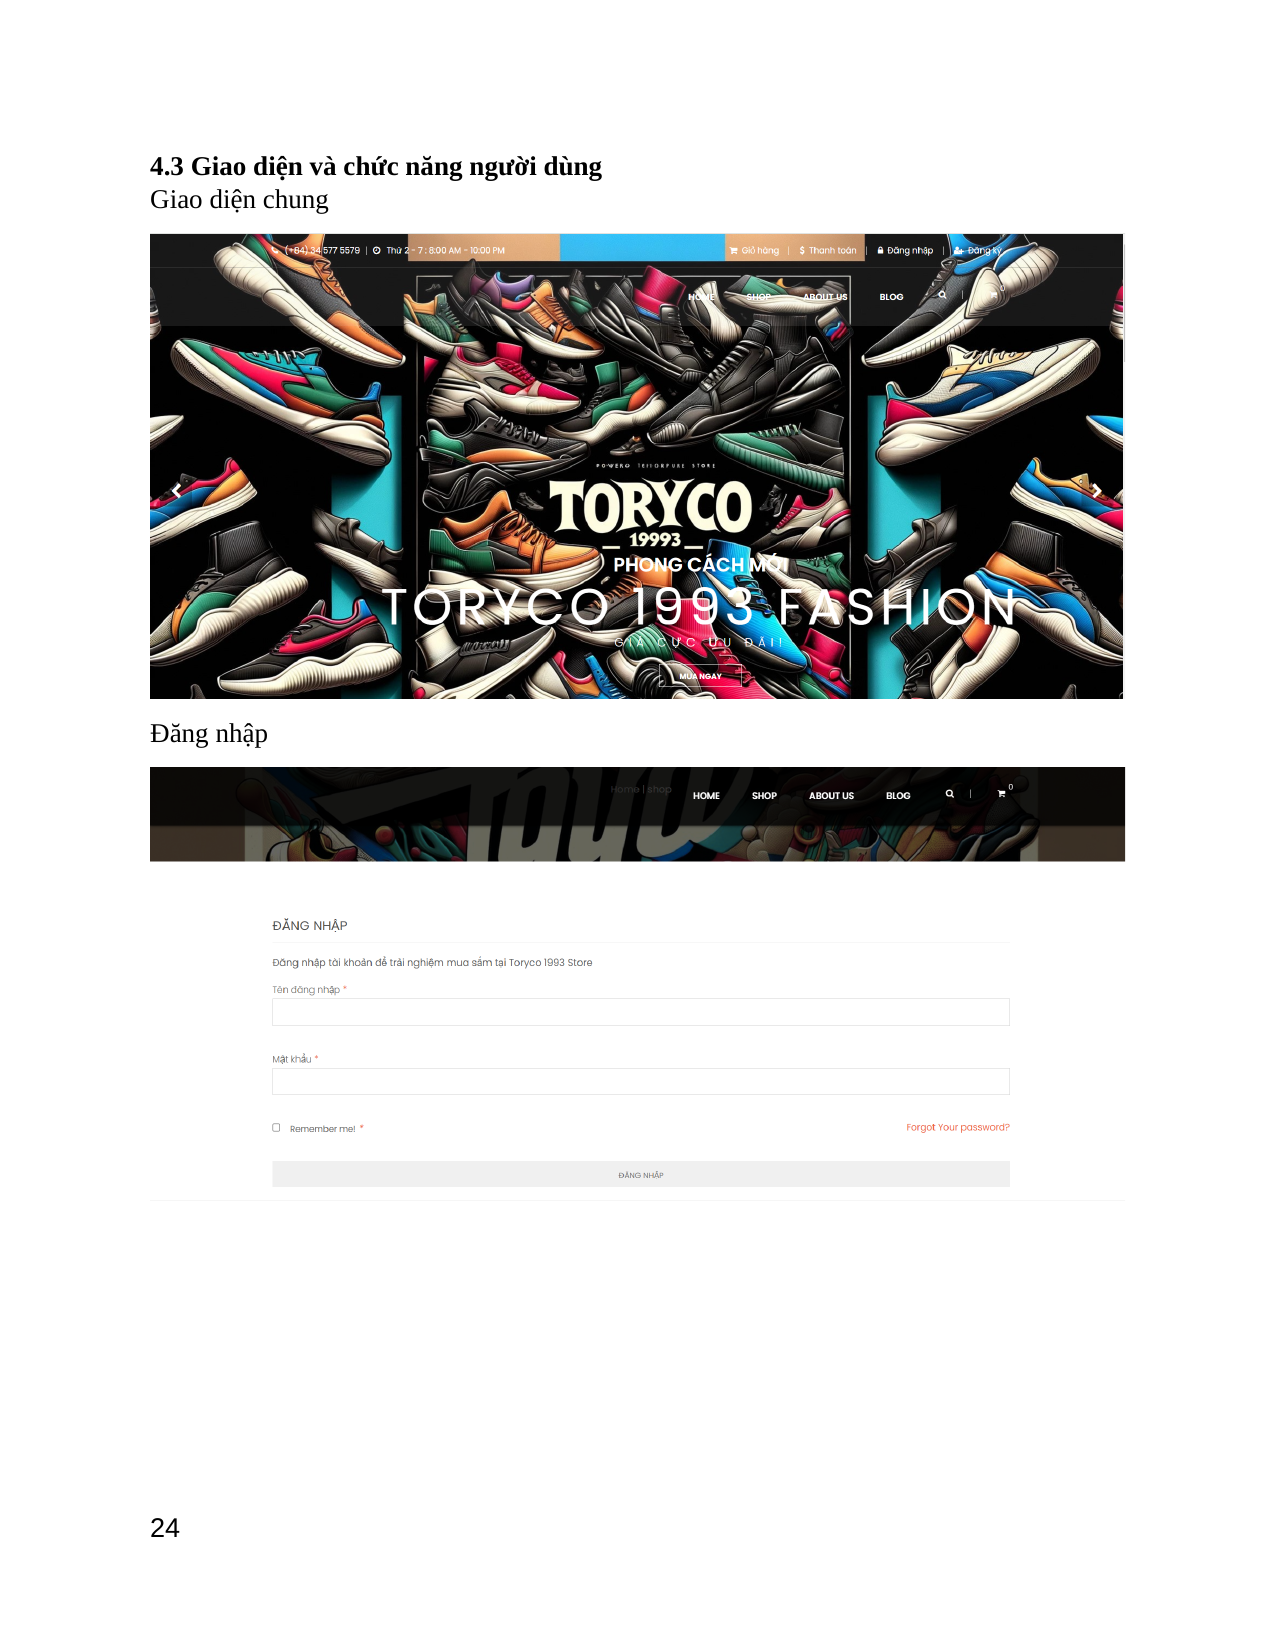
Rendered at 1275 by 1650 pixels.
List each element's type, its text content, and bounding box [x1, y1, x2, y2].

text Giao diện chung [150, 183, 1125, 215]
subtitle 4.3 Giao diện và chức năng người dùng [150, 150, 1125, 181]
text Đăng nhập [150, 718, 1125, 749]
picture [150, 233, 1125, 699]
picture [150, 767, 1125, 1212]
